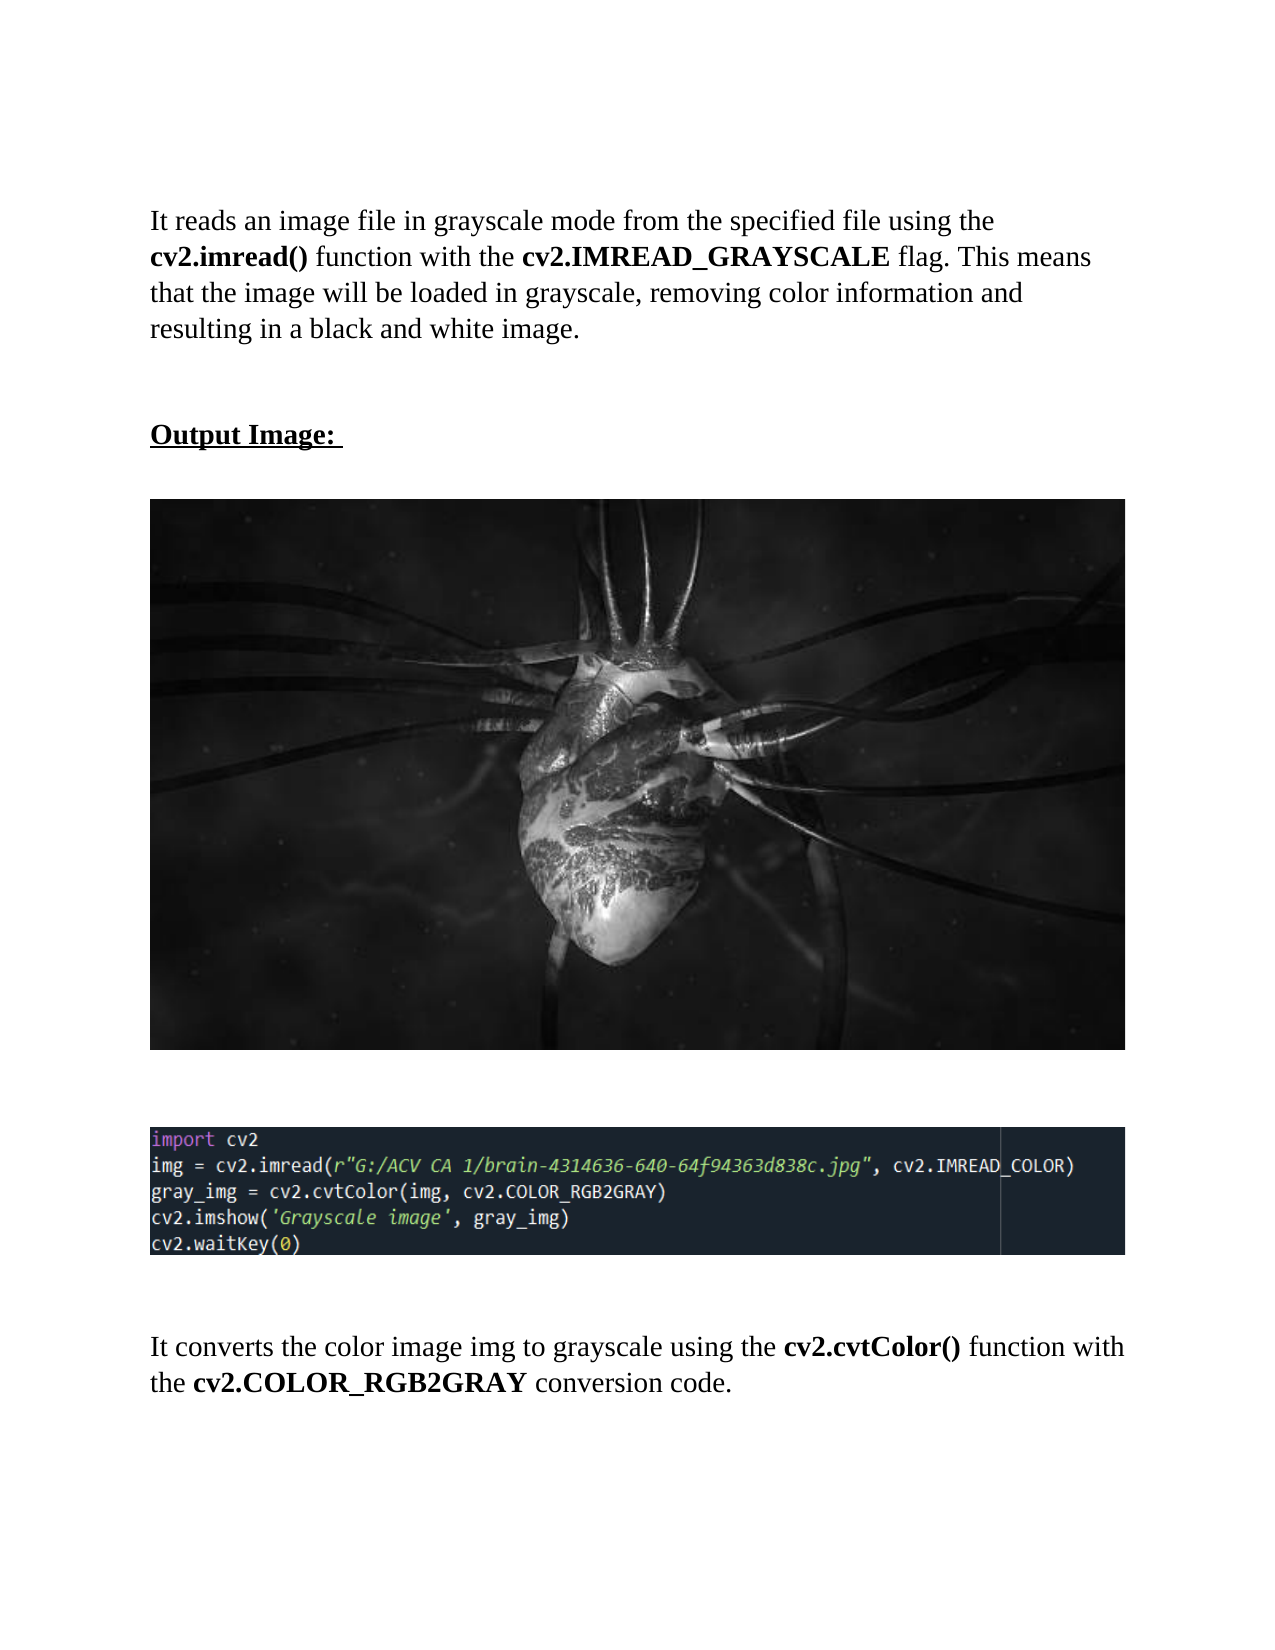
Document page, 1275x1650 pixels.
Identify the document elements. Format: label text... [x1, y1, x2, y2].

text It reads an image file in grayscale mode from the specified file using the cv2.imread() function with the cv2.IMREAD_GRAYSCALE flag. This means that the image will be loaded in grayscale, removing color information and resulting in a black and white image. [150, 203, 1125, 345]
picture [150, 1127, 1125, 1255]
text Output Image: [150, 417, 1125, 450]
text It converts the color image img to grayscale using the cv2.cvtColor() function with the cv2.COLOR_RGB2GRAY conversion code. [150, 1329, 1125, 1398]
picture [150, 499, 1125, 1050]
